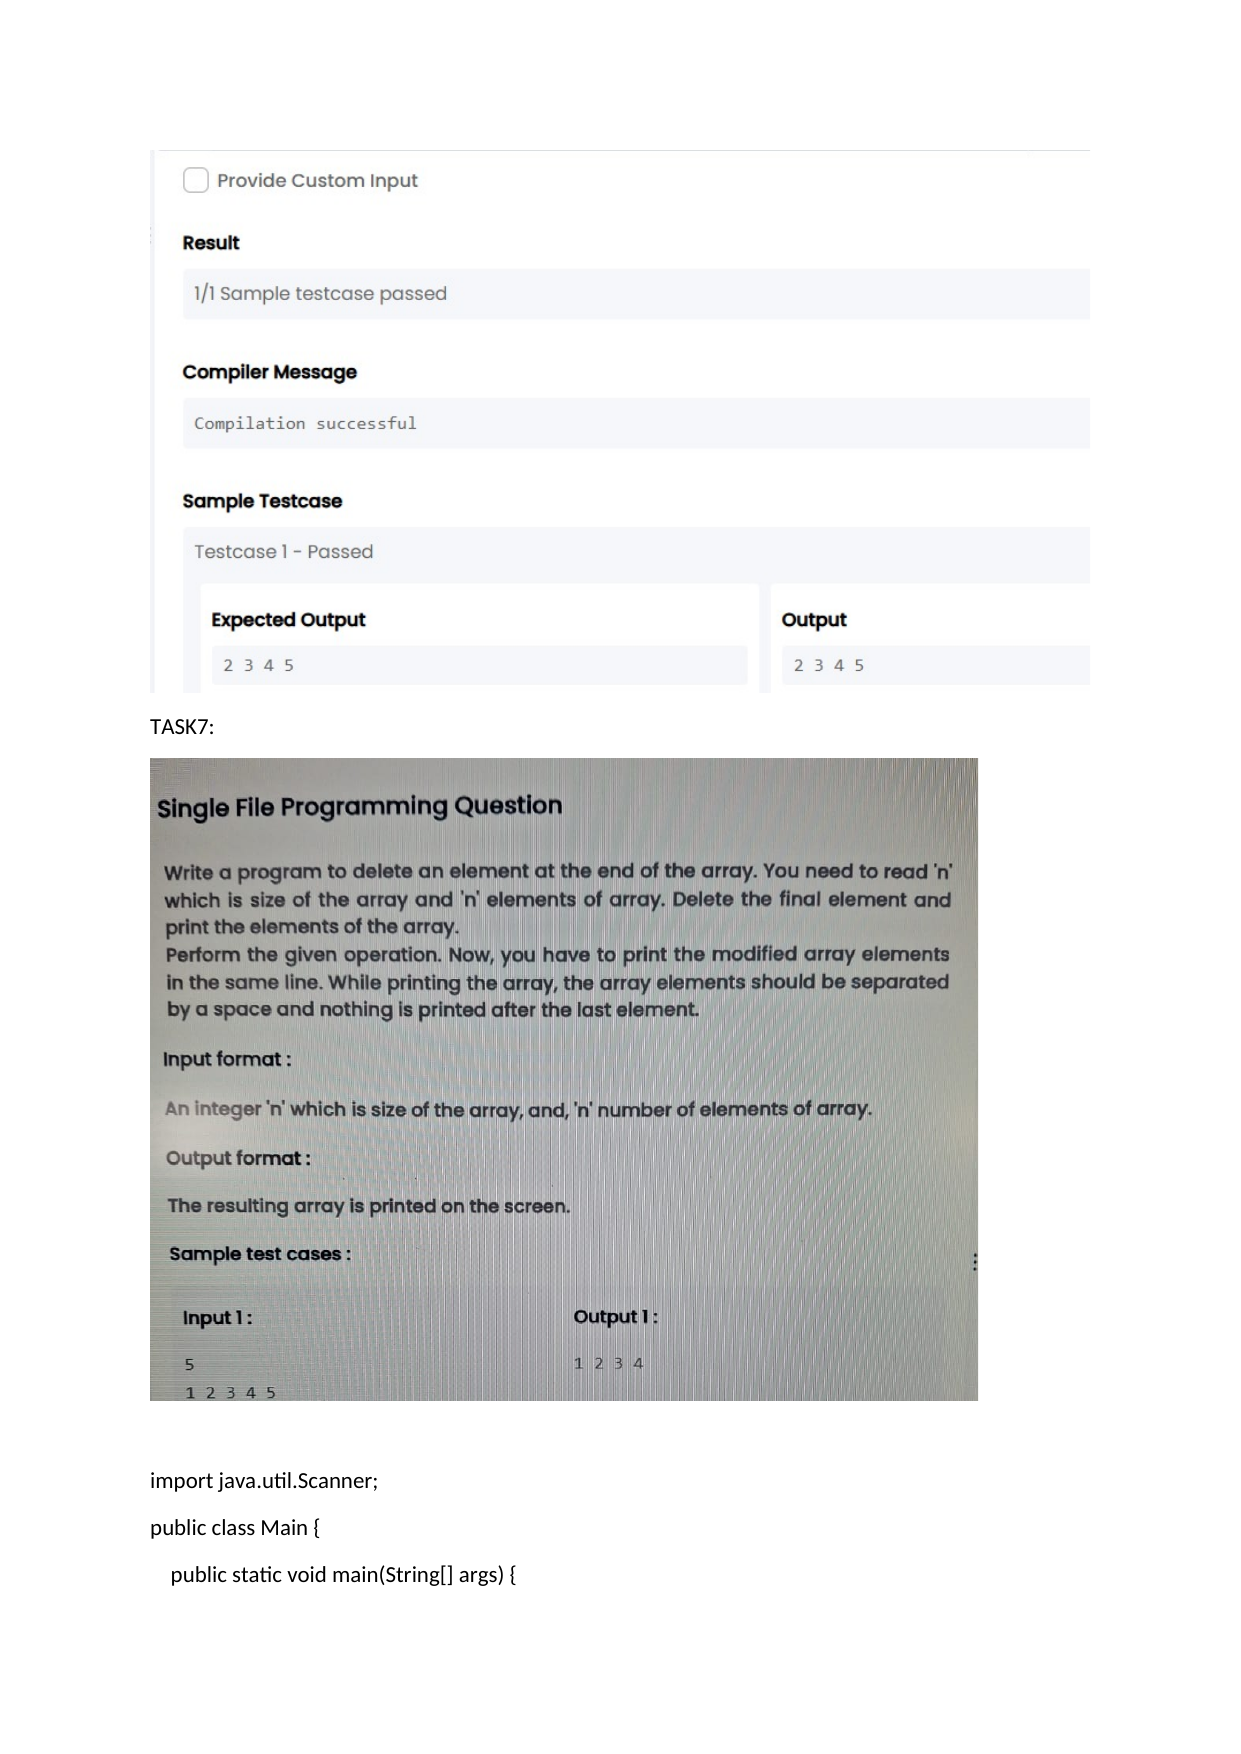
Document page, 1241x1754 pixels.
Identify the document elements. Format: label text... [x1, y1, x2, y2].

picture [150, 150, 1091, 693]
text TASK7: [150, 712, 1090, 740]
text import java.util.Scanner; [150, 1466, 1090, 1494]
picture [150, 758, 979, 1401]
text public class Main { [150, 1513, 1090, 1541]
text public static void main(String[] args) { [150, 1560, 1090, 1588]
